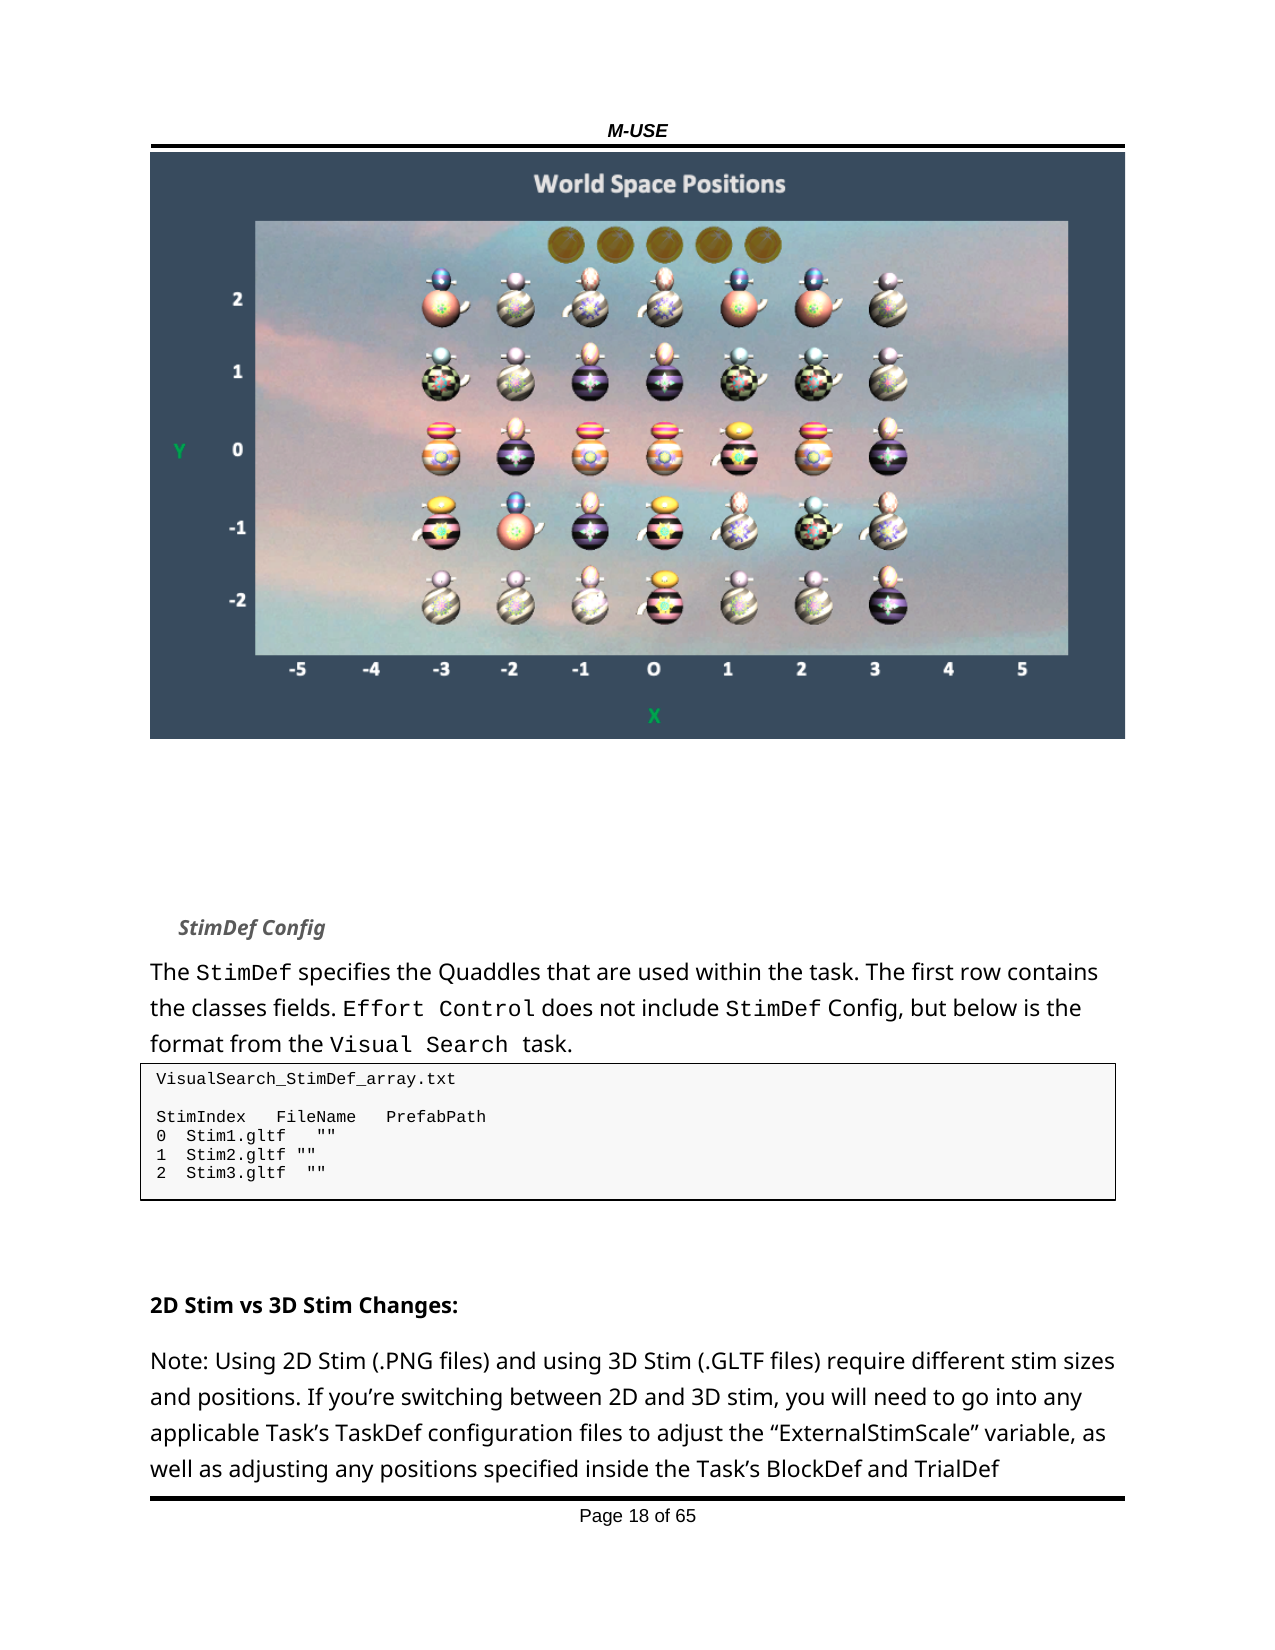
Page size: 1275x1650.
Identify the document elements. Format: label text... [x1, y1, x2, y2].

text The StimDef specifies the Quaddles that are used within the task. The first row contains the classes fields. Effort Control does not include StimDef Config, but below is the format from the Visual Search task. [150, 956, 1125, 1059]
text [150, 1345, 1125, 1484]
picture [150, 152, 1125, 739]
text 2D Stim vs 3D Stim Changes: [150, 1290, 1125, 1320]
subtitle StimDef Config [178, 913, 1125, 942]
